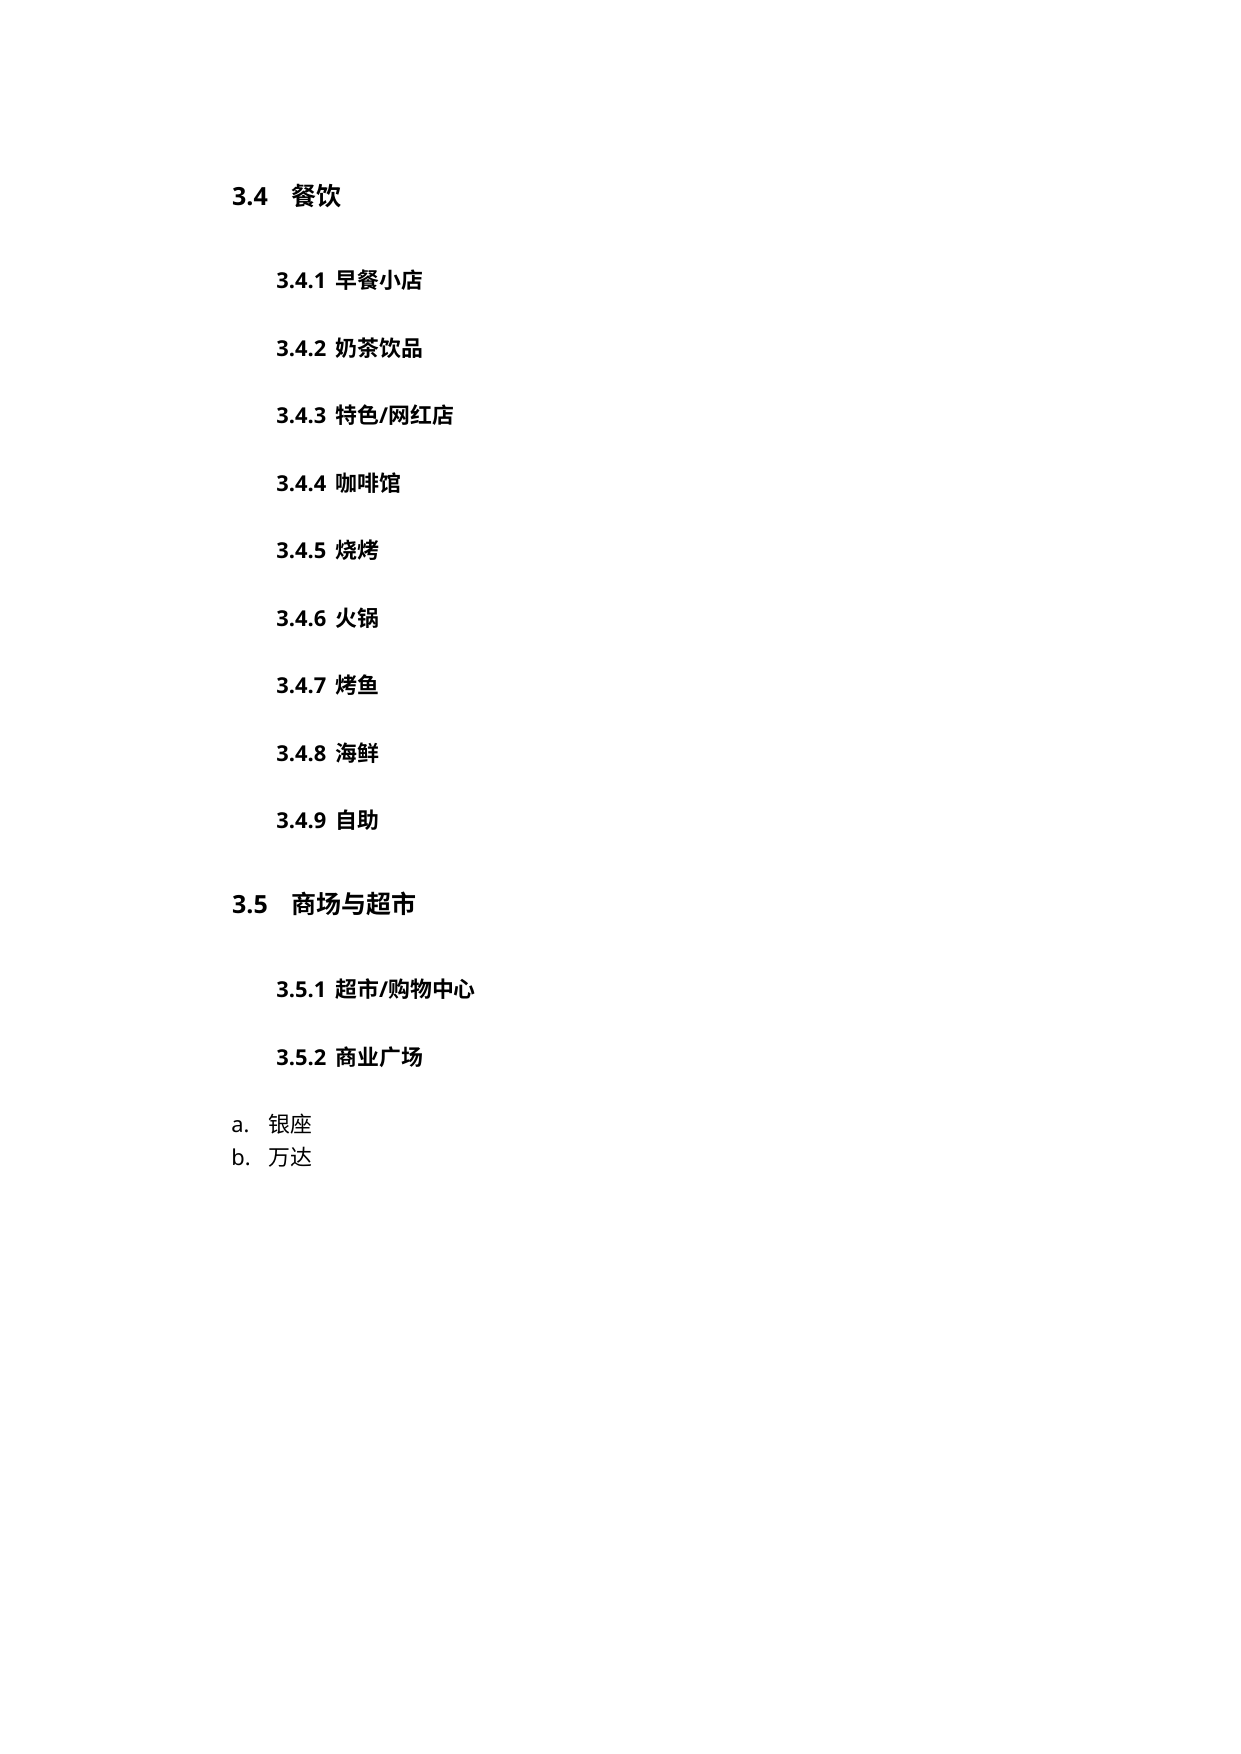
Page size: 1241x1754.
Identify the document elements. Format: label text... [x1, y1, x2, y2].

subtitle 烧烤 [276, 533, 1031, 566]
subtitle 商场与超市 [232, 871, 1031, 936]
subtitle 咖啡馆 [276, 466, 1031, 498]
subtitle 火锅 [276, 601, 1031, 633]
subtitle 海鲜 [276, 736, 1031, 768]
subtitle 早餐小店 [276, 263, 1031, 296]
subtitle 特色/网红店 [276, 398, 1031, 431]
list 万达 [231, 1139, 1053, 1172]
list 银座 [231, 1107, 1053, 1139]
subtitle 奶茶饮品 [276, 331, 1031, 363]
subtitle 超市/购物中心 [276, 972, 1031, 1004]
subtitle 烤鱼 [276, 668, 1031, 701]
subtitle 商业广场 [276, 1039, 1031, 1072]
subtitle 餐饮 [232, 162, 1031, 227]
subtitle 自助 [276, 803, 1031, 836]
